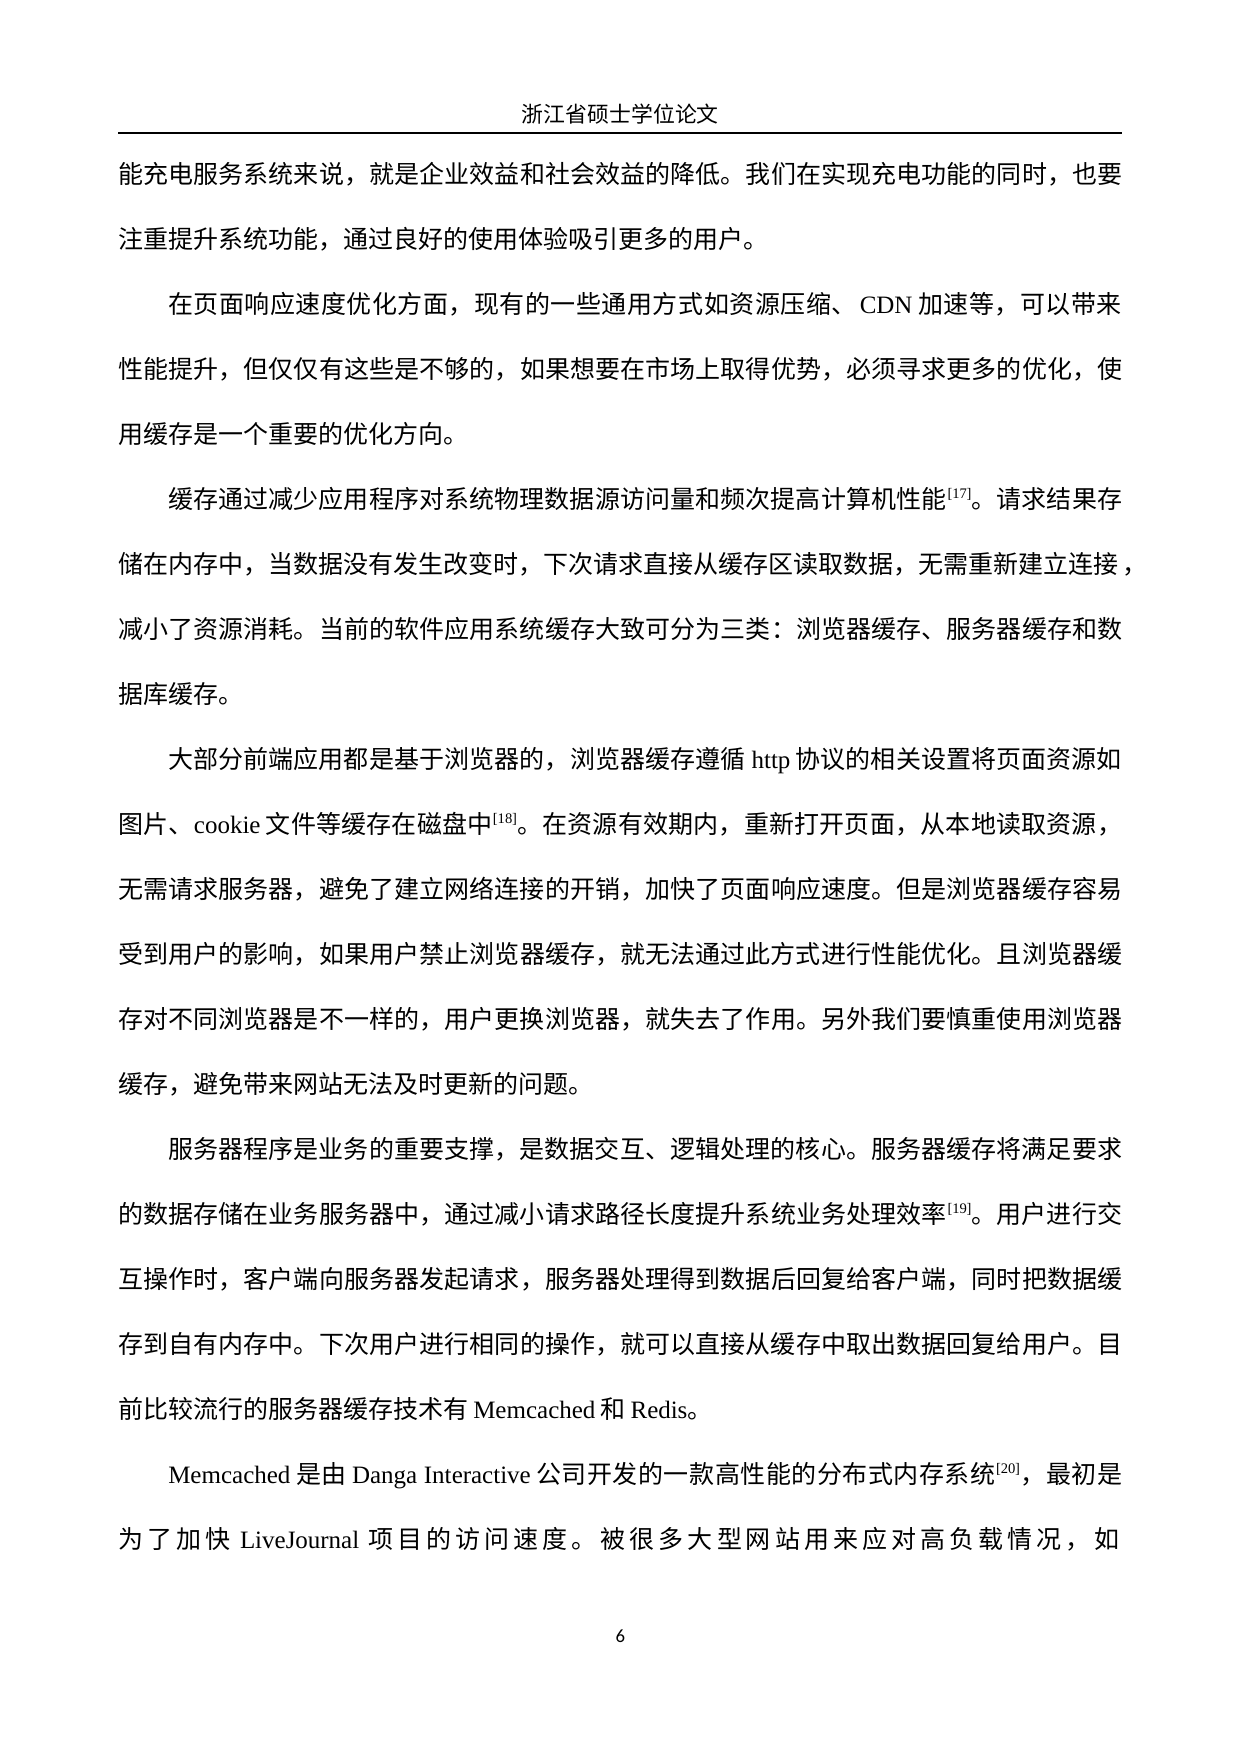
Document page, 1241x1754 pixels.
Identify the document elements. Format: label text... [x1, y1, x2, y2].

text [118, 140, 1122, 270]
text 缓存通过减少应用程序对系统物理数据源访问量和频次提高计算机性能[17]。请求结果存储在内存中，当数据没有发生改变时，下次请求直接从缓存区读取数据，无需重新建立连接，减小了资源消耗。当前的软件应用系统缓存大致可分为三类：浏览器缓存、服务器缓存和数据库缓存。 [118, 465, 1122, 725]
text 在页面响应速度优化方面，现有的一些通用方式如资源压缩、CDN加速等，可以带来性能提升，但仅仅有这些是不够的，如果想要在市场上取得优势，必须寻求更多的优化，使用缓存是一个重要的优化方向。 [118, 270, 1122, 465]
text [118, 1440, 1122, 1570]
text 大部分前端应用都是基于浏览器的，浏览器缓存遵循http协议的相关设置将页面资源如图片、cookie文件等缓存在磁盘中[18]。在资源有效期内，重新打开页面，从本地读取资源，无需请求服务器，避免了建立网络连接的开销，加快了页面响应速度。但是浏览器缓存容易受到用户的影响，如果用户禁止浏览器缓存，就无法通过此方式进行性能优化。且浏览器缓存对不同浏览器是不一样的，用户更换浏览器，就失去了作用。另外我们要慎重使用浏览器缓存，避免带来网站无法及时更新的问题。 [118, 725, 1122, 1115]
text 服务器程序是业务的重要支撑，是数据交互、逻辑处理的核心。服务器缓存将满足要求的数据存储在业务服务器中，通过减小请求路径长度提升系统业务处理效率[19]。用户进行交互操作时，客户端向服务器发起请求，服务器处理得到数据后回复给客户端，同时把数据缓存到自有内存中。下次用户进行相同的操作，就可以直接从缓存中取出数据回复给用户。目前比较流行的服务器缓存技术有Memcached和Redis。 [118, 1115, 1122, 1440]
